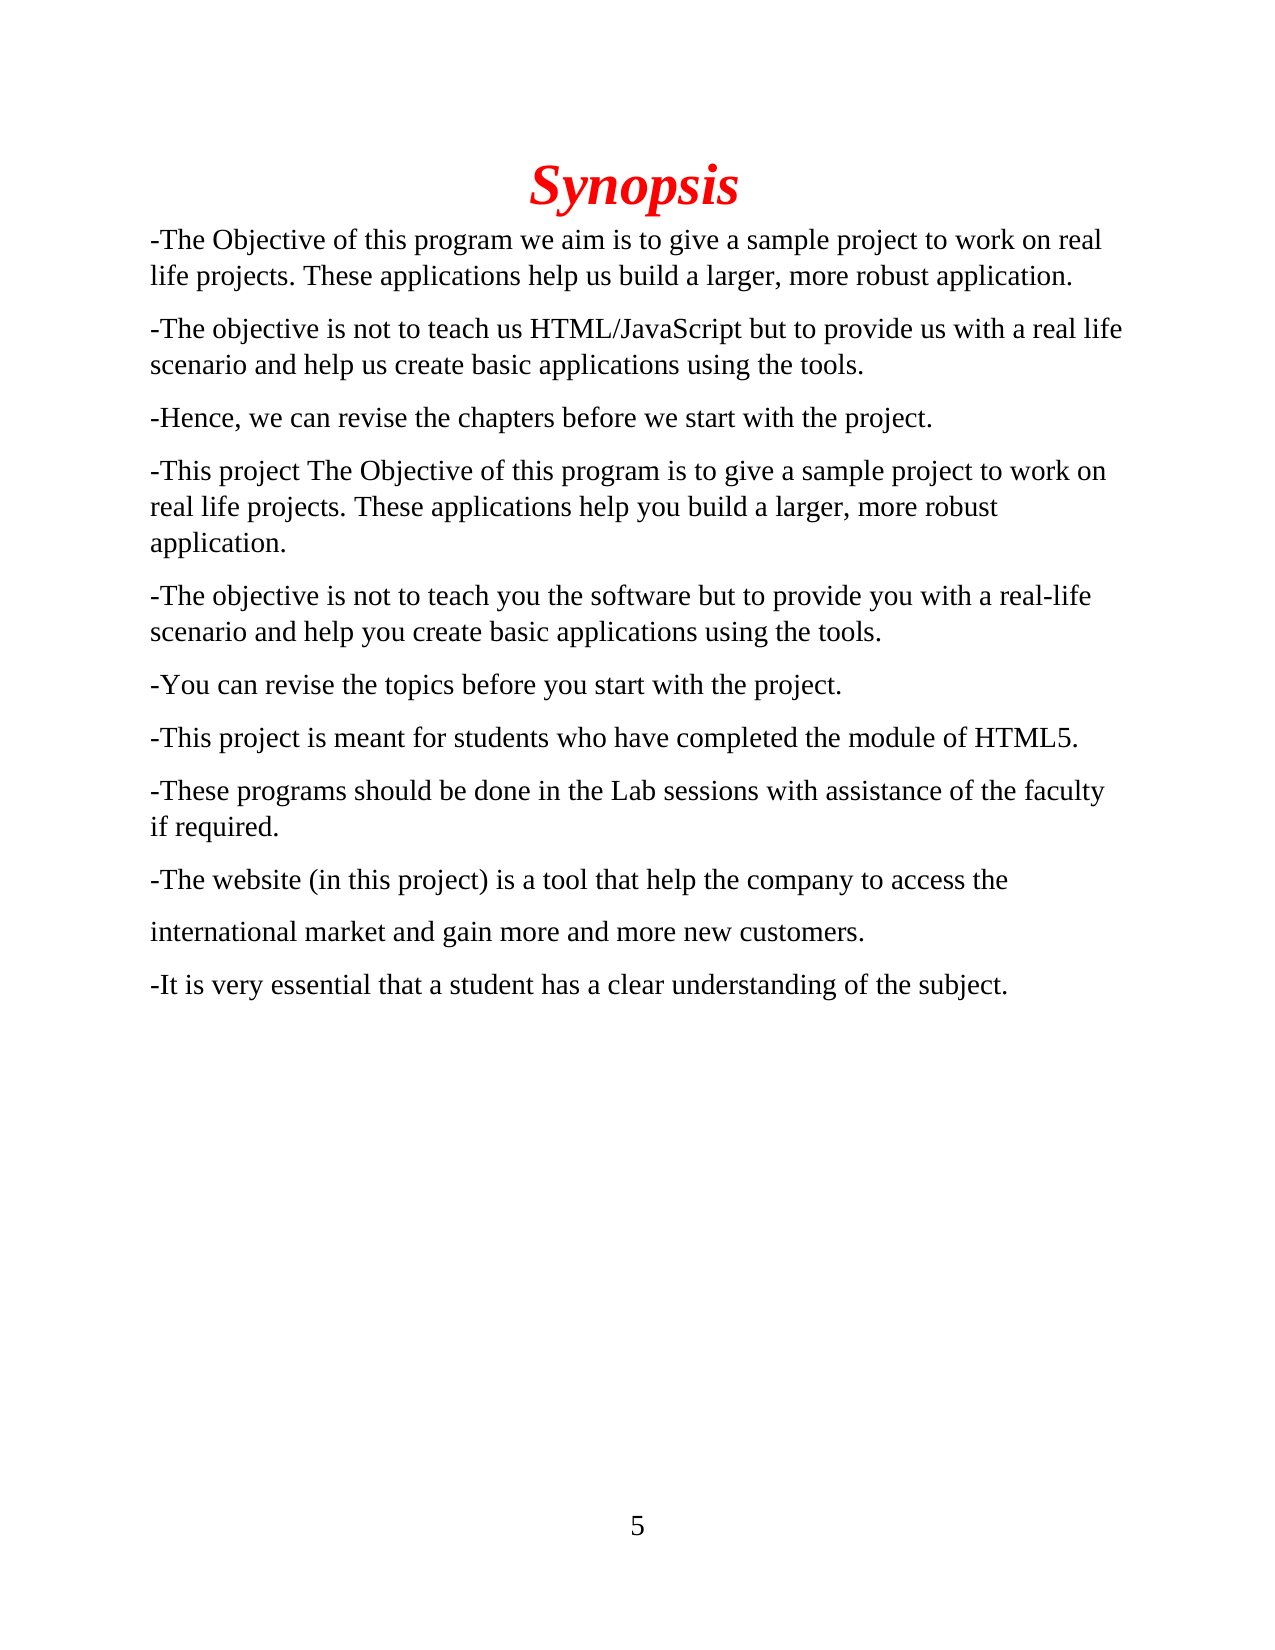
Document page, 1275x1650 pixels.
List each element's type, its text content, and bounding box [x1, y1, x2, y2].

text international market and gain more and more new customers. [150, 914, 1125, 948]
text -This project is meant for students who have completed the module of HTML5. [150, 720, 1125, 753]
text -It is very essential that a student has a clear understanding of the subject. [150, 967, 1125, 1001]
text -Hence, we can revise the chapters before we start with the project. [150, 400, 1125, 434]
text -The Objective of this program we aim is to give a sample project to work on real life projects. These applications help us build a larger, more robust application. [150, 222, 1125, 292]
text -The objective is not to teach us HTML/JavaScript but to provide us with a real life scenario and help us create basic applications using the tools. [150, 311, 1125, 381]
text -You can revise the topics before you start with the project. [150, 667, 1125, 701]
text -The objective is not to teach you the software but to provide you with a real-life scenario and help you create basic applications using the tools. [150, 578, 1125, 648]
text -The website (in this project) is a tool that help the company to access the [150, 862, 1125, 895]
text -These programs should be done in the Lab sessions with assistance of the faculty if required. [150, 773, 1125, 842]
text -This project The Objective of this program is to give a sample project to work on real life projects. These applications help you build a larger, more robust application. [150, 453, 1125, 559]
subtitle Synopsis [150, 150, 1125, 217]
